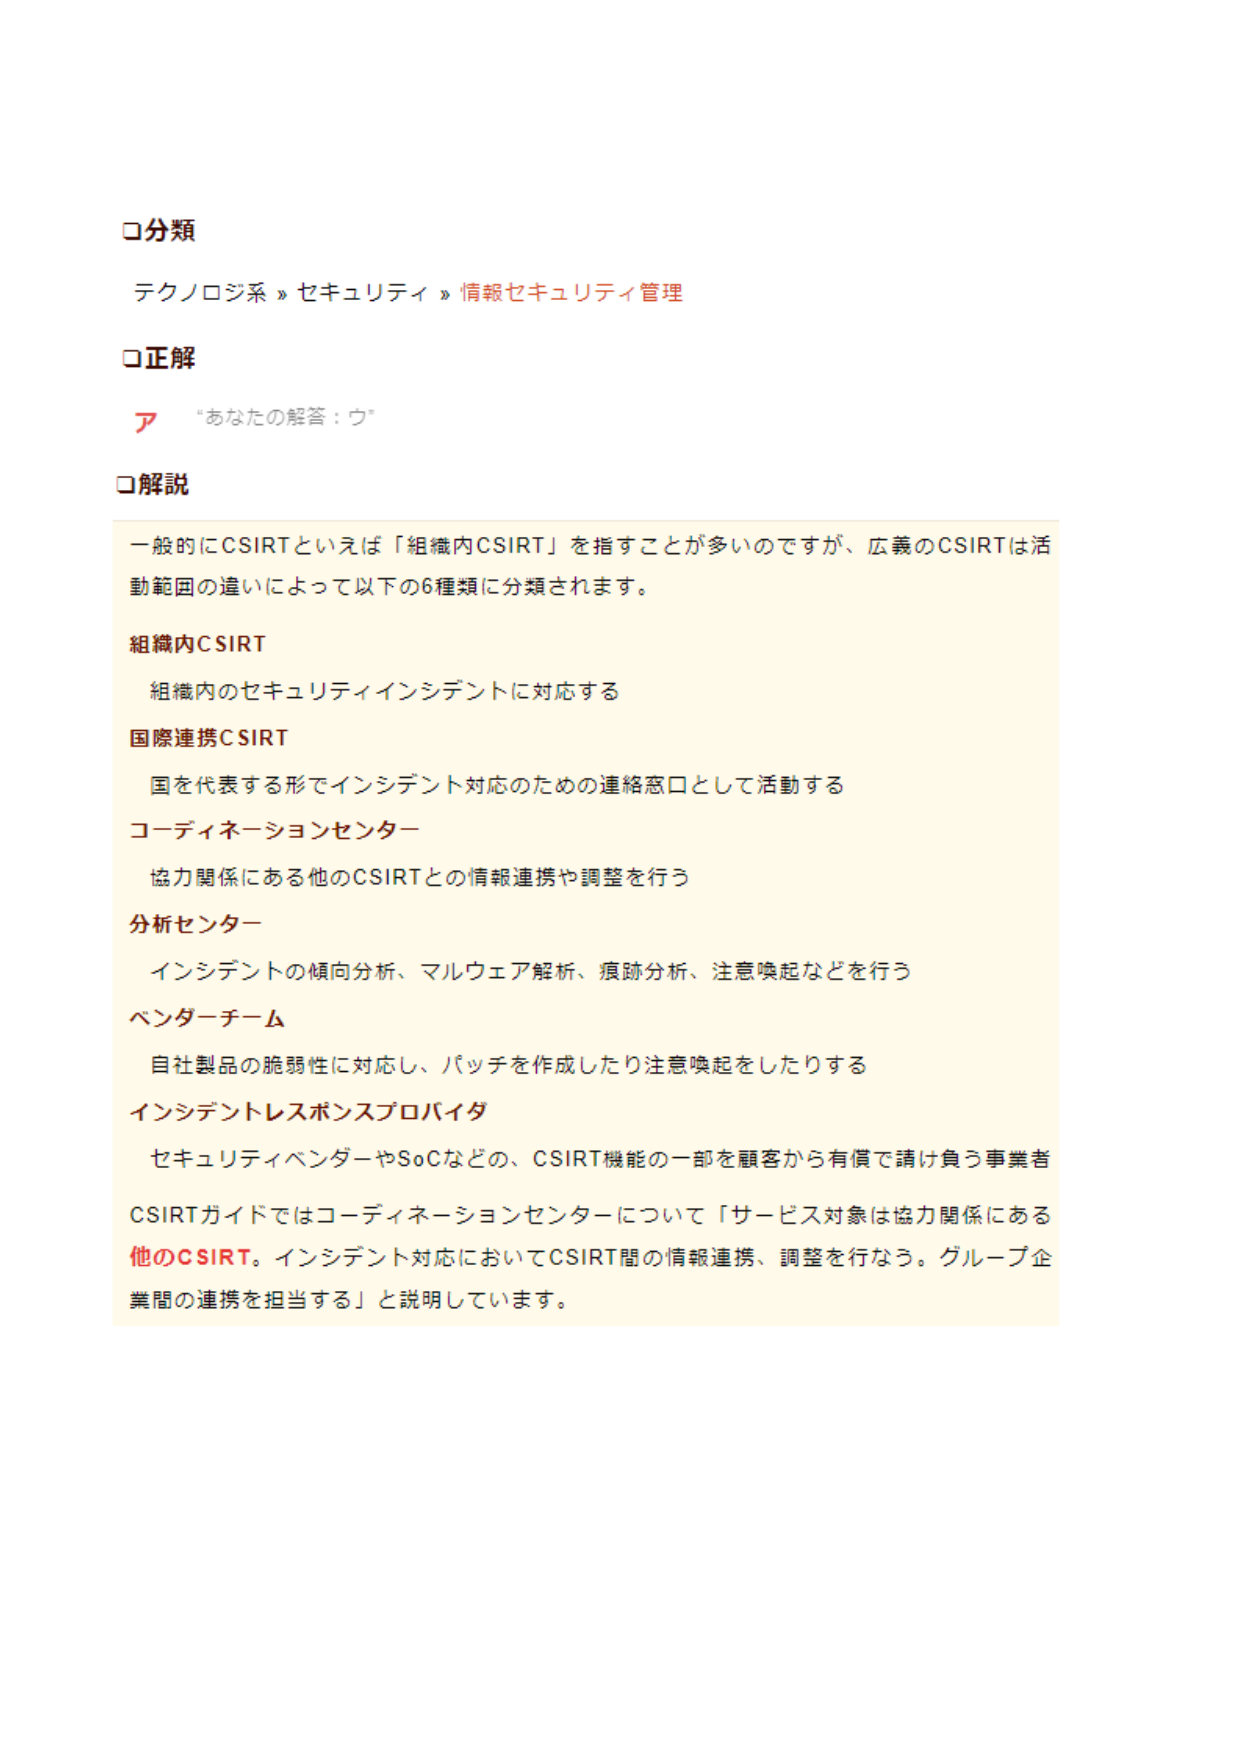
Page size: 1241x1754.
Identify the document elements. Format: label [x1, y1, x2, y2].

picture [112, 202, 869, 454]
picture [112, 464, 1060, 1326]
